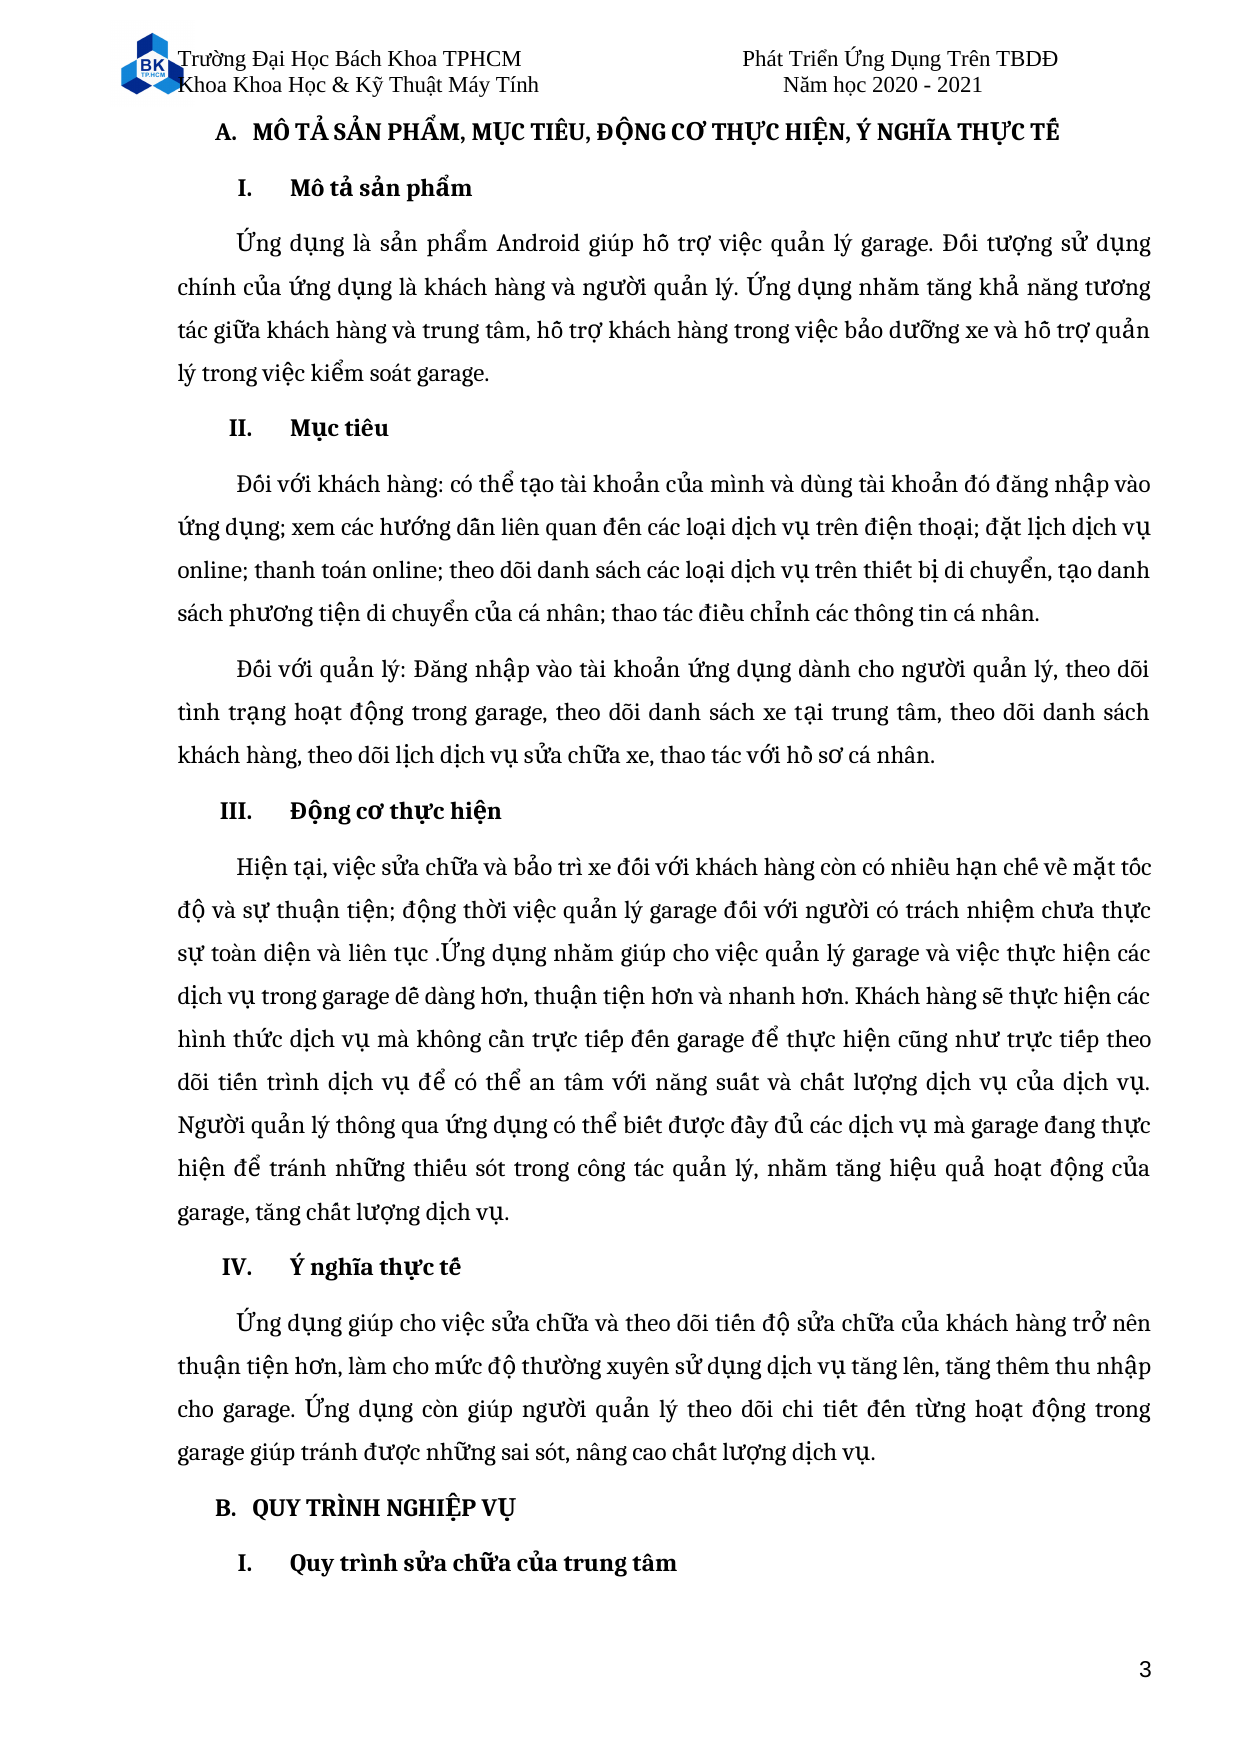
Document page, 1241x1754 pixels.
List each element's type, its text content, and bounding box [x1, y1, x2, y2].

subtitle Mục tiêu [252, 414, 1152, 443]
picture [110, 20, 195, 107]
text Đối với khách hàng: có thể tạo tài khoản của mình và dùng tài khoản đó đăng nhập vào ứng dụng; xem các hướng dẫn liên quan đến các loại dịch vụ trên điện thoại; đặt lịch dịch vụ online; thanh toán online; theo dõi danh sách các loại dịch vụ trên thiết bị di chuyển, tạo danh sách phương tiện di chuyển của cá nhân; thao tác điều chỉnh các thông tin cá nhân. [177, 470, 1152, 628]
text Hiện tại, việc sửa chữa và bảo trì xe đối với khách hàng còn có nhiều hạn chế về mặt tốc độ và sự thuận tiện; động thời việc quản lý garage đối với người có trách nhiệm chưa thực sự toàn diện và liên tục .Ứng dụng nhằm giúp cho việc quản lý garage và việc thực hiện các dịch vụ trong garage dễ dàng hơn, thuận tiện hơn và nhanh hơn. Khách hàng sẽ thực hiện các hình thức dịch vụ mà không cần trực tiếp đến garage để thực hiện cũng như trực tiếp theo dõi tiến trình dịch vụ để có thể an tâm với năng suất và chất lượng dịch vụ của dịch vụ. Người quản lý thông qua ứng dụng có thể biết được đầy đủ các dịch vụ mà garage đang thực hiện để tránh những thiếu sót trong công tác quản lý, nhằm tăng hiệu quả hoạt động của garage, tăng chất lượng dịch vụ. [177, 852, 1152, 1226]
subtitle Động cơ thực hiện [252, 797, 1152, 826]
subtitle QUY TRÌNH NGHIỆP VỤ [215, 1494, 1152, 1522]
subtitle Mô tả sản phẩm [252, 174, 1152, 202]
text Đối với quản lý: Đăng nhập vào tài khoản ứng dụng dành cho người quản lý, theo dõi tình trạng hoạt động trong garage, theo dõi danh sách xe tại trung tâm, theo dõi danh sách khách hàng, theo dõi lịch dịch vụ sửa chữa xe, thao tác với hồ sơ cá nhân. [177, 655, 1152, 770]
text Ứng dụng giúp cho việc sửa chữa và theo dõi tiến độ sửa chữa của khách hàng trở nên thuận tiện hơn, làm cho mức độ thường xuyên sử dụng dịch vụ tăng lên, tăng thêm thu nhập cho garage. Ứng dụng còn giúp người quản lý theo dõi chi tiết đến từng hoạt động trong garage giúp tránh được những sai sót, nâng cao chất lượng dịch vụ. [177, 1309, 1152, 1467]
text Ứng dụng là sản phẩm Android giúp hỗ trợ việc quản lý garage. Đối tượng sử dụng chính của ứng dụng là khách hàng và người quản lý. Ứng dụng nhằm tăng khả năng tương tác giữa khách hàng và trung tâm, hỗ trợ khách hàng trong việc bảo dưỡng xe và hỗ trợ quản lý trong việc kiểm soát garage. [177, 229, 1152, 387]
subtitle MÔ TẢ SẢN PHẨM, MỤC TIÊU, ĐỘNG CƠ THỰC HIỆN, Ý NGHĨA THỰC TẾ [215, 118, 1152, 147]
subtitle Quy trình sửa chữa của trung tâm [252, 1549, 1152, 1578]
subtitle Ý nghĩa thực tế [252, 1253, 1152, 1282]
